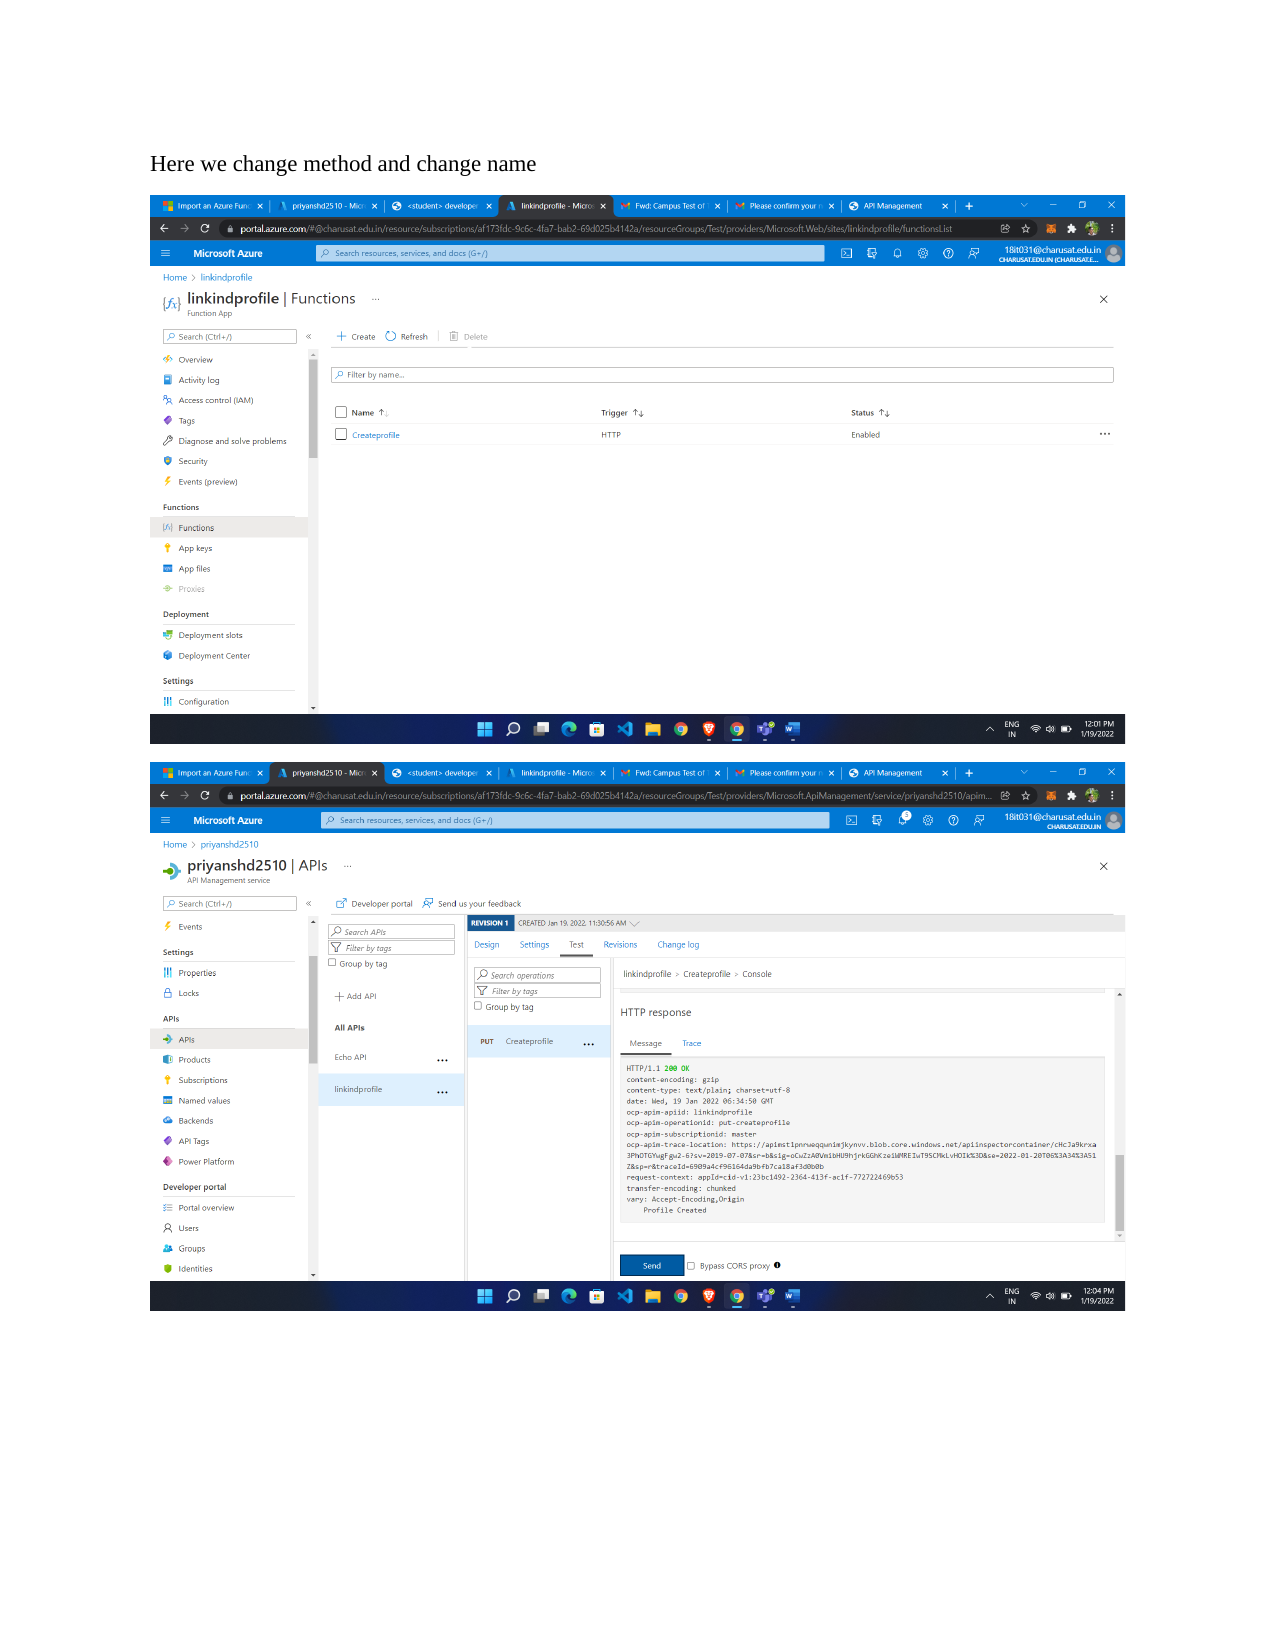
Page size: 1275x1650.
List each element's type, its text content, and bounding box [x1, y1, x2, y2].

text Here we change method and change name [150, 150, 1125, 176]
picture [150, 195, 1125, 744]
picture [150, 762, 1125, 1311]
